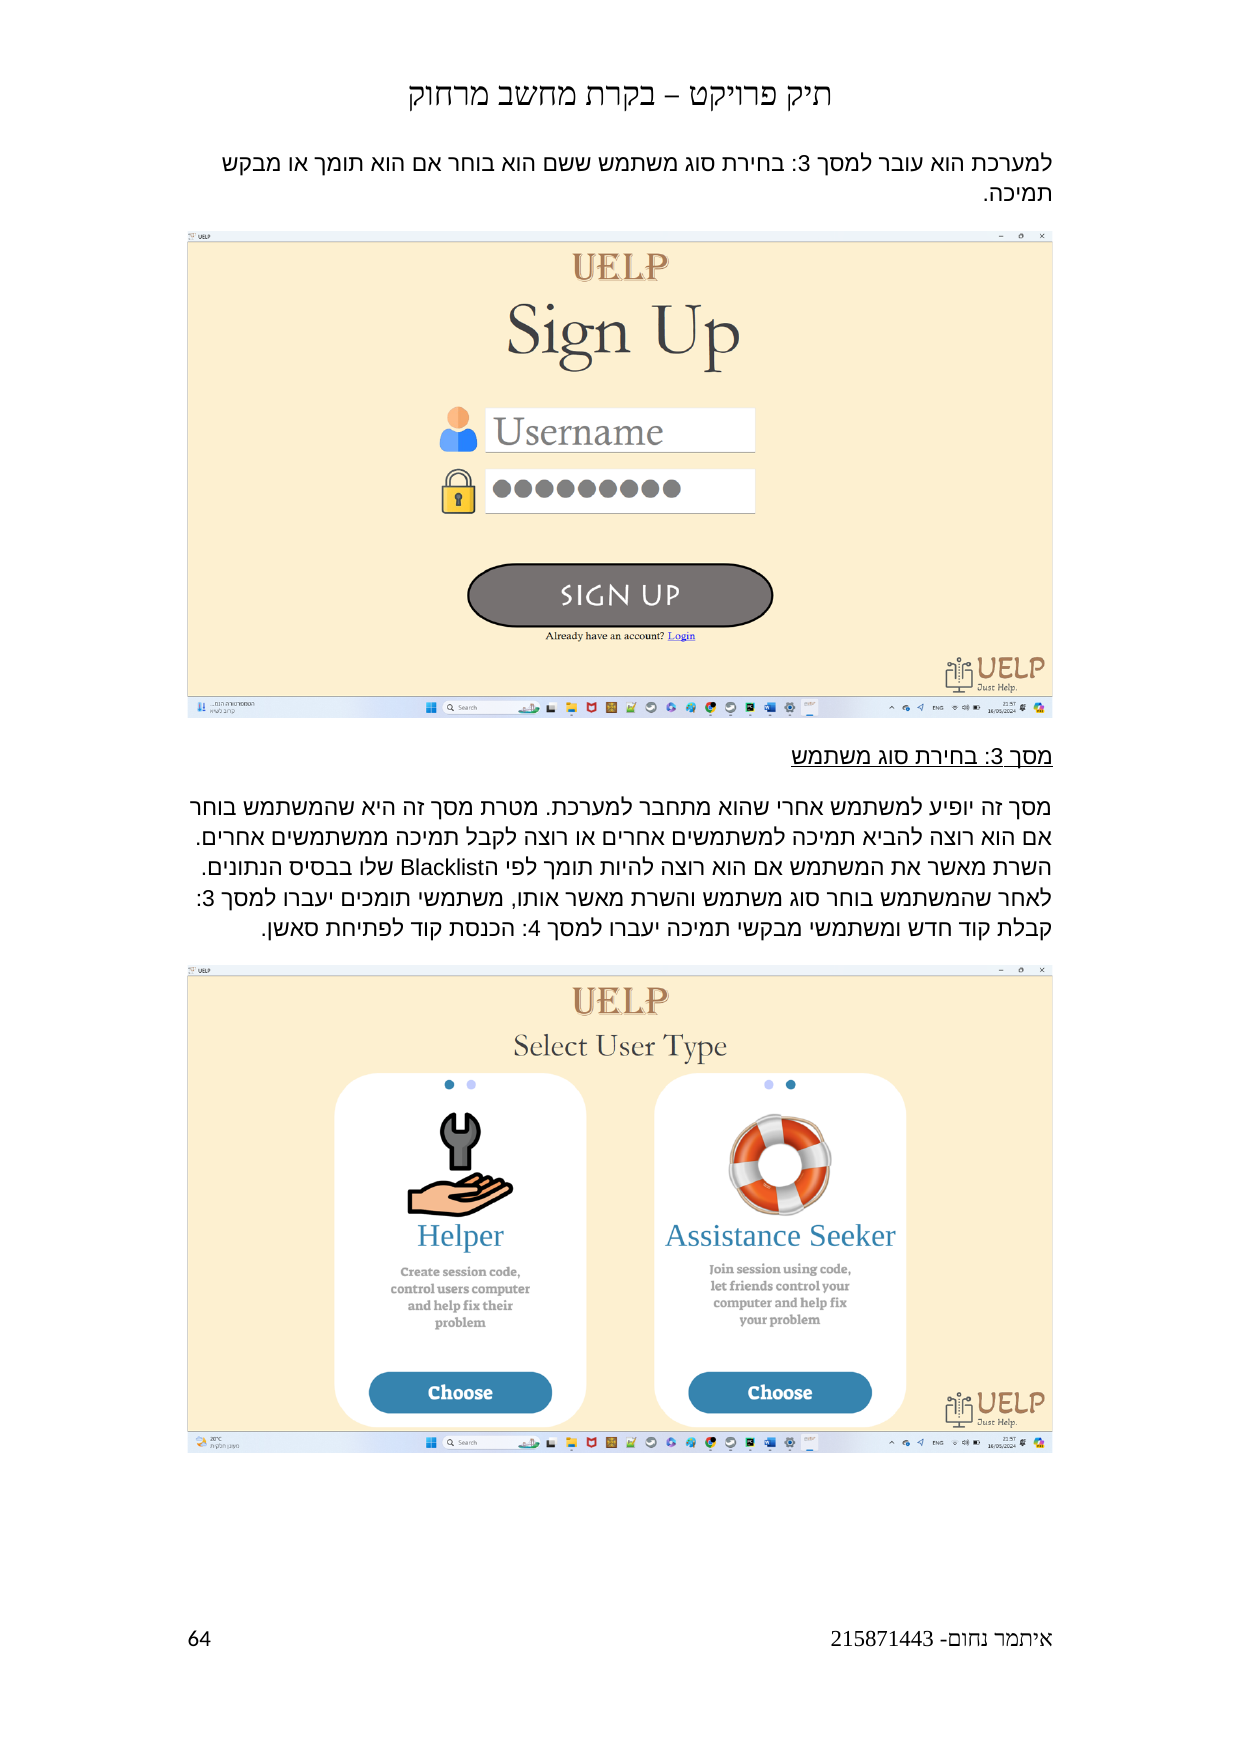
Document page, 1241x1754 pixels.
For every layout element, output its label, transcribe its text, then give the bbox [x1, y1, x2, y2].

text מסך 3: בחירת סוג משתמש [187, 743, 1053, 769]
picture [187, 231, 1053, 718]
text מסך זה יופיע למשתמש אחרי שהוא מתחבר למערכת. מטרת מסך זה היא שהמשתמש בוחר אם הוא רוצה להביא תמיכה למשתמשים אחרים או רוצה לקבל תמיכה ממשתמשים אחרים. השרת מאשר את המשתמש אם הוא רוצה להיות תומך לפי הBlacklist שלו בבסיס הנתונים. לאחר שהמשתמש בוחר סוג משתמש והשרת מאשר אותו, משתמשי תומכים יעברו למסך 3: קבלת קוד חדש ומשתמשי מבקשי תמיכה יעברו למסך 4: הכנסת קוד לפתיחת סאשן. [187, 794, 1053, 941]
picture [187, 965, 1053, 1453]
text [187, 150, 1053, 207]
